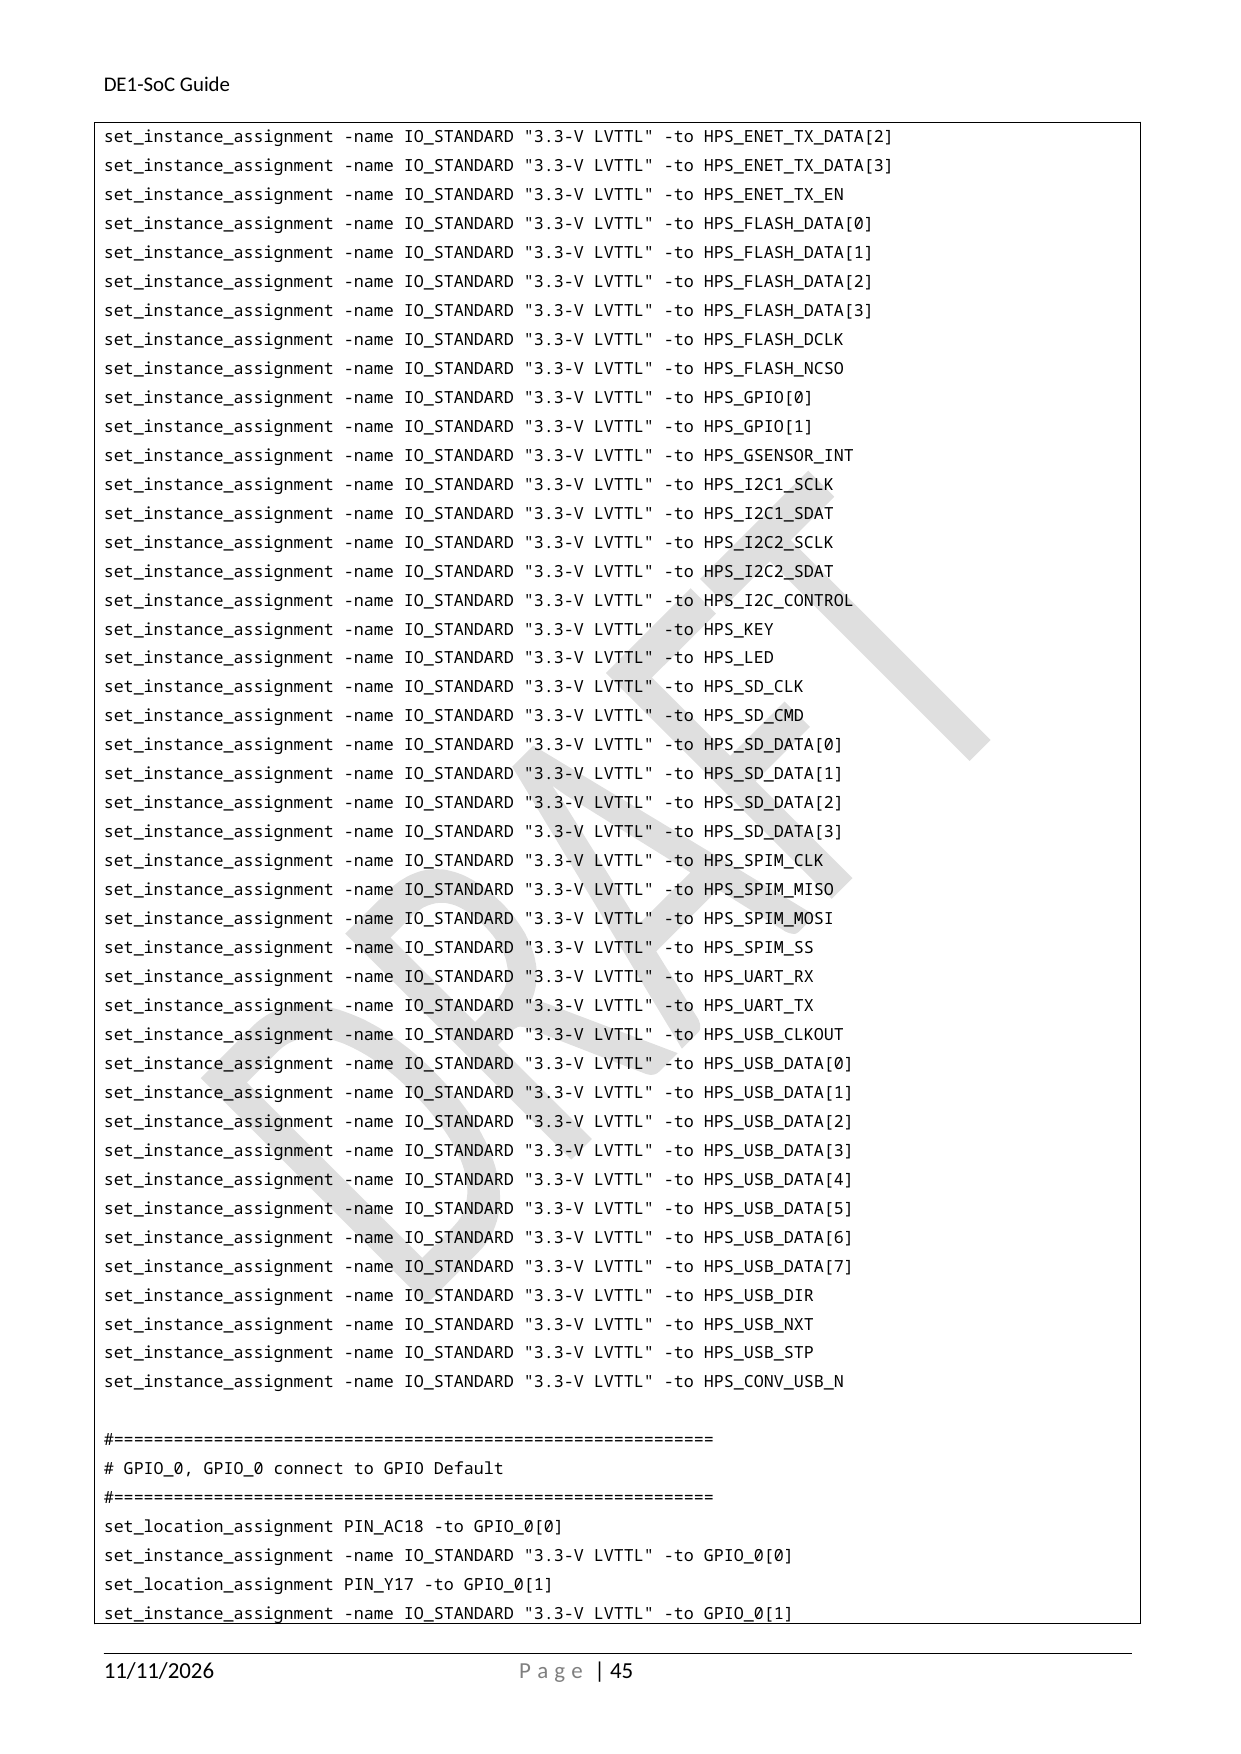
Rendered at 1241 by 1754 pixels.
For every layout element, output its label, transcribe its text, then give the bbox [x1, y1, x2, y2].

text set_instance_assignment -name IO_STANDARD "3.3-V LVTTL" -to HPS_I2C1_SDAT [95, 498, 1140, 524]
text set_instance_assignment -name IO_STANDARD "3.3-V LVTTL" -to HPS_USB_DATA[4] [95, 1164, 1140, 1190]
text set_instance_assignment -name IO_STANDARD "3.3-V LVTTL" -to HPS_FLASH_DATA[2] [95, 266, 1140, 292]
text set_instance_assignment -name IO_STANDARD "3.3-V LVTTL" -to HPS_GPIO[0] [95, 382, 1140, 408]
text set_instance_assignment -name IO_STANDARD "3.3-V LVTTL" -to HPS_SD_DATA[1] [95, 759, 1140, 784]
text set_instance_assignment -name IO_STANDARD "3.3-V LVTTL" -to HPS_I2C_CONTROL [95, 585, 1140, 611]
text set_instance_assignment -name IO_STANDARD "3.3-V LVTTL" -to HPS_USB_DATA[5] [95, 1193, 1140, 1219]
text set_instance_assignment -name IO_STANDARD "3.3-V LVTTL" -to HPS_SD_DATA[0] [95, 730, 1140, 756]
text set_instance_assignment -name IO_STANDARD "3.3-V LVTTL" -to HPS_SD_CLK [95, 672, 1140, 698]
text set_instance_assignment -name IO_STANDARD "3.3-V LVTTL" -to HPS_USB_CLKOUT [95, 1019, 1140, 1045]
text set_location_assignment PIN_Y17 -to GPIO_0[1] [95, 1569, 1140, 1595]
text set_instance_assignment -name IO_STANDARD "3.3-V LVTTL" -to HPS_FLASH_DATA[1] [95, 237, 1140, 263]
text set_instance_assignment -name IO_STANDARD "3.3-V LVTTL" -to HPS_FLASH_DCLK [95, 324, 1140, 350]
text set_instance_assignment -name IO_STANDARD "3.3-V LVTTL" -to HPS_USB_DATA[6] [95, 1222, 1140, 1248]
text # GPIO_0, GPIO_0 connect to GPIO Default [95, 1454, 1140, 1479]
text set_instance_assignment -name IO_STANDARD "3.3-V LVTTL" -to HPS_USB_DATA[7] [95, 1251, 1140, 1277]
text set_instance_assignment -name IO_STANDARD "3.3-V LVTTL" -to HPS_ENET_TX_DATA[3] [95, 151, 1140, 176]
text set_instance_assignment -name IO_STANDARD "3.3-V LVTTL" -to HPS_SD_DATA[2] [95, 788, 1140, 813]
text set_instance_assignment -name IO_STANDARD "3.3-V LVTTL" -to HPS_USB_NXT [95, 1309, 1140, 1335]
text #============================================================ [95, 1483, 1140, 1508]
text set_instance_assignment -name IO_STANDARD "3.3-V LVTTL" -to HPS_KEY [95, 614, 1140, 640]
text set_instance_assignment -name IO_STANDARD "3.3-V LVTTL" -to HPS_SPIM_MISO [95, 874, 1140, 900]
text set_instance_assignment -name IO_STANDARD "3.3-V LVTTL" -to HPS_GSENSOR_INT [95, 440, 1140, 466]
text set_instance_assignment -name IO_STANDARD "3.3-V LVTTL" -to HPS_USB_DATA[2] [95, 1106, 1140, 1132]
text set_instance_assignment -name IO_STANDARD "3.3-V LVTTL" -to GPIO_0[1] [95, 1598, 1140, 1623]
text set_instance_assignment -name IO_STANDARD "3.3-V LVTTL" -to HPS_UART_RX [95, 961, 1140, 987]
text set_instance_assignment -name IO_STANDARD "3.3-V LVTTL" -to HPS_USB_DATA[1] [95, 1077, 1140, 1103]
text set_instance_assignment -name IO_STANDARD "3.3-V LVTTL" -to HPS_CONV_USB_N [95, 1367, 1140, 1393]
text set_instance_assignment -name IO_STANDARD "3.3-V LVTTL" -to HPS_SPIM_SS [95, 932, 1140, 958]
text set_instance_assignment -name IO_STANDARD "3.3-V LVTTL" -to HPS_UART_TX [95, 990, 1140, 1016]
text set_instance_assignment -name IO_STANDARD "3.3-V LVTTL" -to HPS_FLASH_DATA[3] [95, 295, 1140, 321]
text set_instance_assignment -name IO_STANDARD "3.3-V LVTTL" -to HPS_GPIO[1] [95, 411, 1140, 437]
text set_location_assignment PIN_AC18 -to GPIO_0[0] [95, 1512, 1140, 1537]
text set_instance_assignment -name IO_STANDARD "3.3-V LVTTL" -to HPS_I2C1_SCLK [95, 469, 1140, 495]
text set_instance_assignment -name IO_STANDARD "3.3-V LVTTL" -to HPS_USB_DIR [95, 1280, 1140, 1306]
text set_instance_assignment -name IO_STANDARD "3.3-V LVTTL" -to HPS_I2C2_SDAT [95, 556, 1140, 582]
text set_instance_assignment -name IO_STANDARD "3.3-V LVTTL" -to HPS_FLASH_NCSO [95, 353, 1140, 379]
text set_instance_assignment -name IO_STANDARD "3.3-V LVTTL" -to HPS_SPIM_CLK [95, 846, 1140, 871]
text set_instance_assignment -name IO_STANDARD "3.3-V LVTTL" -to HPS_USB_DATA[0] [95, 1048, 1140, 1074]
text set_instance_assignment -name IO_STANDARD "3.3-V LVTTL" -to HPS_SPIM_MOSI [95, 903, 1140, 929]
text #============================================================ [95, 1425, 1140, 1451]
text set_instance_assignment -name IO_STANDARD "3.3-V LVTTL" -to HPS_USB_STP [95, 1338, 1140, 1364]
text set_instance_assignment -name IO_STANDARD "3.3-V LVTTL" -to HPS_ENET_TX_EN [95, 179, 1140, 205]
text set_instance_assignment -name IO_STANDARD "3.3-V LVTTL" -to HPS_LED [95, 643, 1140, 669]
text set_instance_assignment -name IO_STANDARD "3.3-V LVTTL" -to HPS_FLASH_DATA[0] [95, 208, 1140, 234]
text set_instance_assignment -name IO_STANDARD "3.3-V LVTTL" -to HPS_SD_DATA[3] [95, 817, 1140, 842]
text set_instance_assignment -name IO_STANDARD "3.3-V LVTTL" -to HPS_SD_CMD [95, 701, 1140, 727]
text set_instance_assignment -name IO_STANDARD "3.3-V LVTTL" -to GPIO_0[0] [95, 1541, 1140, 1566]
text set_instance_assignment -name IO_STANDARD "3.3-V LVTTL" -to HPS_I2C2_SCLK [95, 527, 1140, 553]
text set_instance_assignment -name IO_STANDARD "3.3-V LVTTL" -to HPS_ENET_TX_DATA[2] [95, 123, 1140, 147]
text set_instance_assignment -name IO_STANDARD "3.3-V LVTTL" -to HPS_USB_DATA[3] [95, 1135, 1140, 1161]
